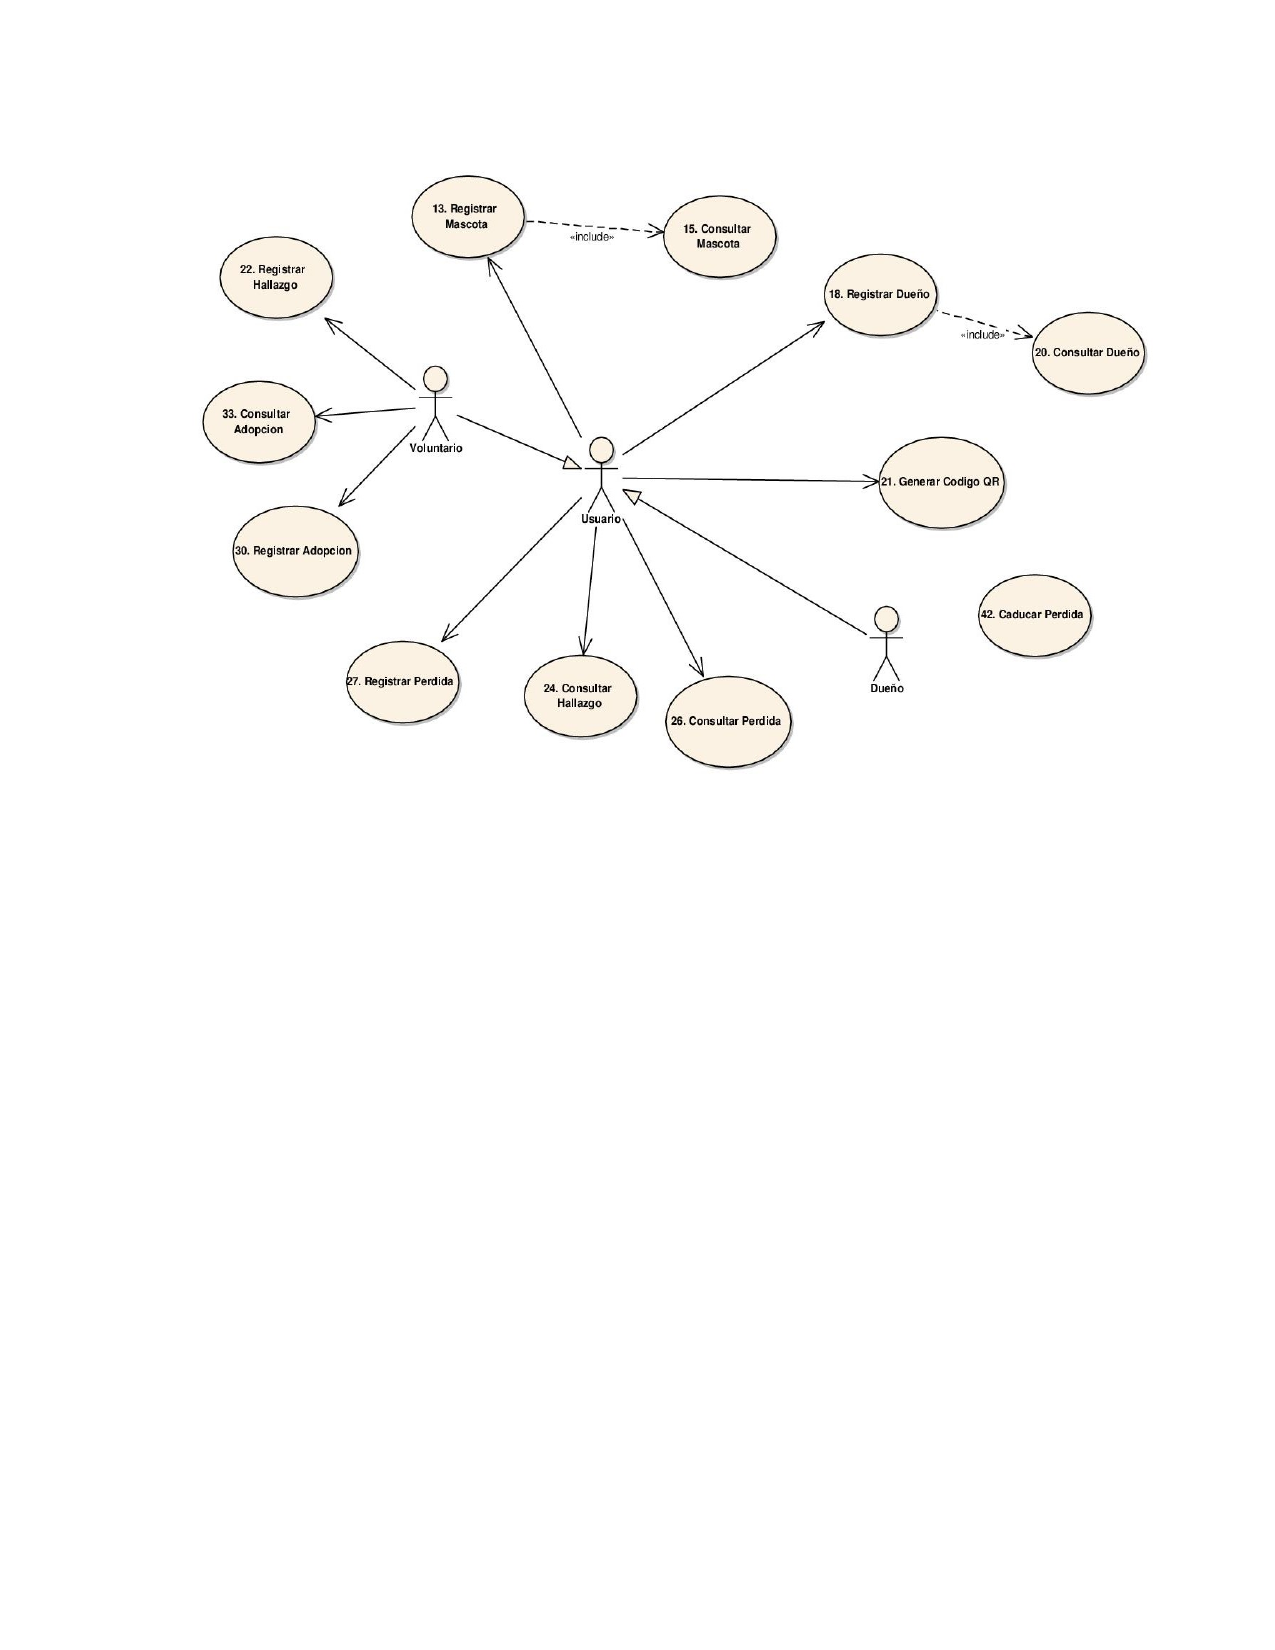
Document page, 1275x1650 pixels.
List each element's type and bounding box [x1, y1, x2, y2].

picture [177, 147, 1170, 787]
